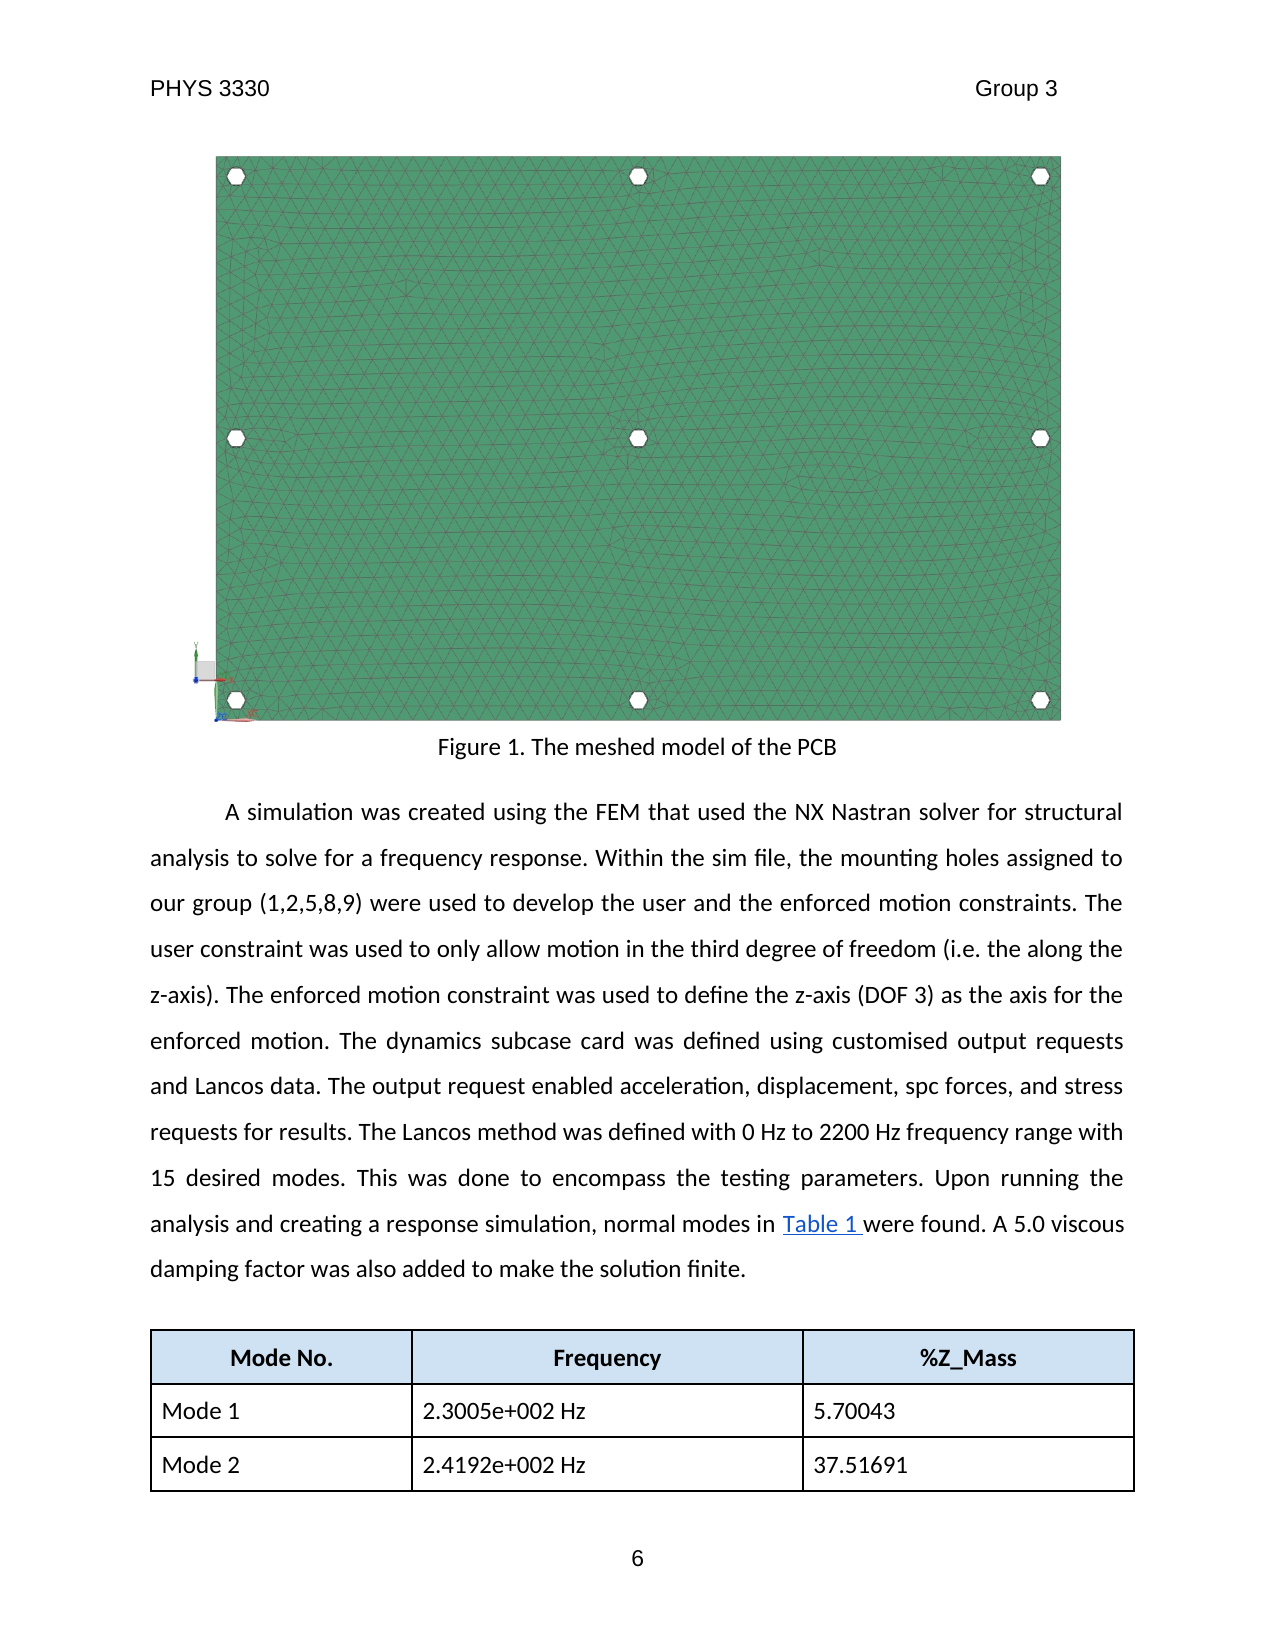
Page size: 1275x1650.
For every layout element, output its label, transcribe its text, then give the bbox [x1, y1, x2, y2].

table_header %Z_Mass [804, 1331, 1133, 1383]
table_cell 5.70043 [804, 1385, 1133, 1436]
table_cell 2.3005e+002 Hz [413, 1385, 802, 1436]
picture [150, 150, 1125, 727]
table_cell 37.51691 [804, 1438, 1133, 1490]
table_cell Mode 1 [152, 1385, 411, 1436]
table_cell 2.4192e+002 Hz [413, 1438, 802, 1490]
text Figure 1. The meshed model of the PCB [150, 731, 1125, 761]
table_cell Mode 2 [152, 1438, 411, 1490]
text A simulation was created using the FEM that used the NX Nastran solver for structural analysis to solve for a frequency response. Within the sim file, the mounting holes assigned to our group (1,2,5,8,9) were used to develop the user and the enforced motion constraints. The user constraint was used to only allow motion in the third degree of freedom (i.e. the along the z-axis). The enforced motion constraint was used to define the z-axis (DOF 3) as the axis for the enforced motion. The dynamics subcase card was defined using customised output requests and Lancos data. The output request enabled acceleration, displacement, spc forces, and stress requests for results. The Lancos method was defined with 0 Hz to 2200 Hz frequency range with 15 desired modes. This was done to encompass the testing parameters. Upon running the analysis and creating a response simulation, normal modes in Table 1 were found. A 5.0 viscous damping factor was also added to make the solution finite. [150, 796, 1125, 1284]
table_header Frequency [413, 1331, 802, 1383]
table_header Mode No. [152, 1331, 411, 1383]
